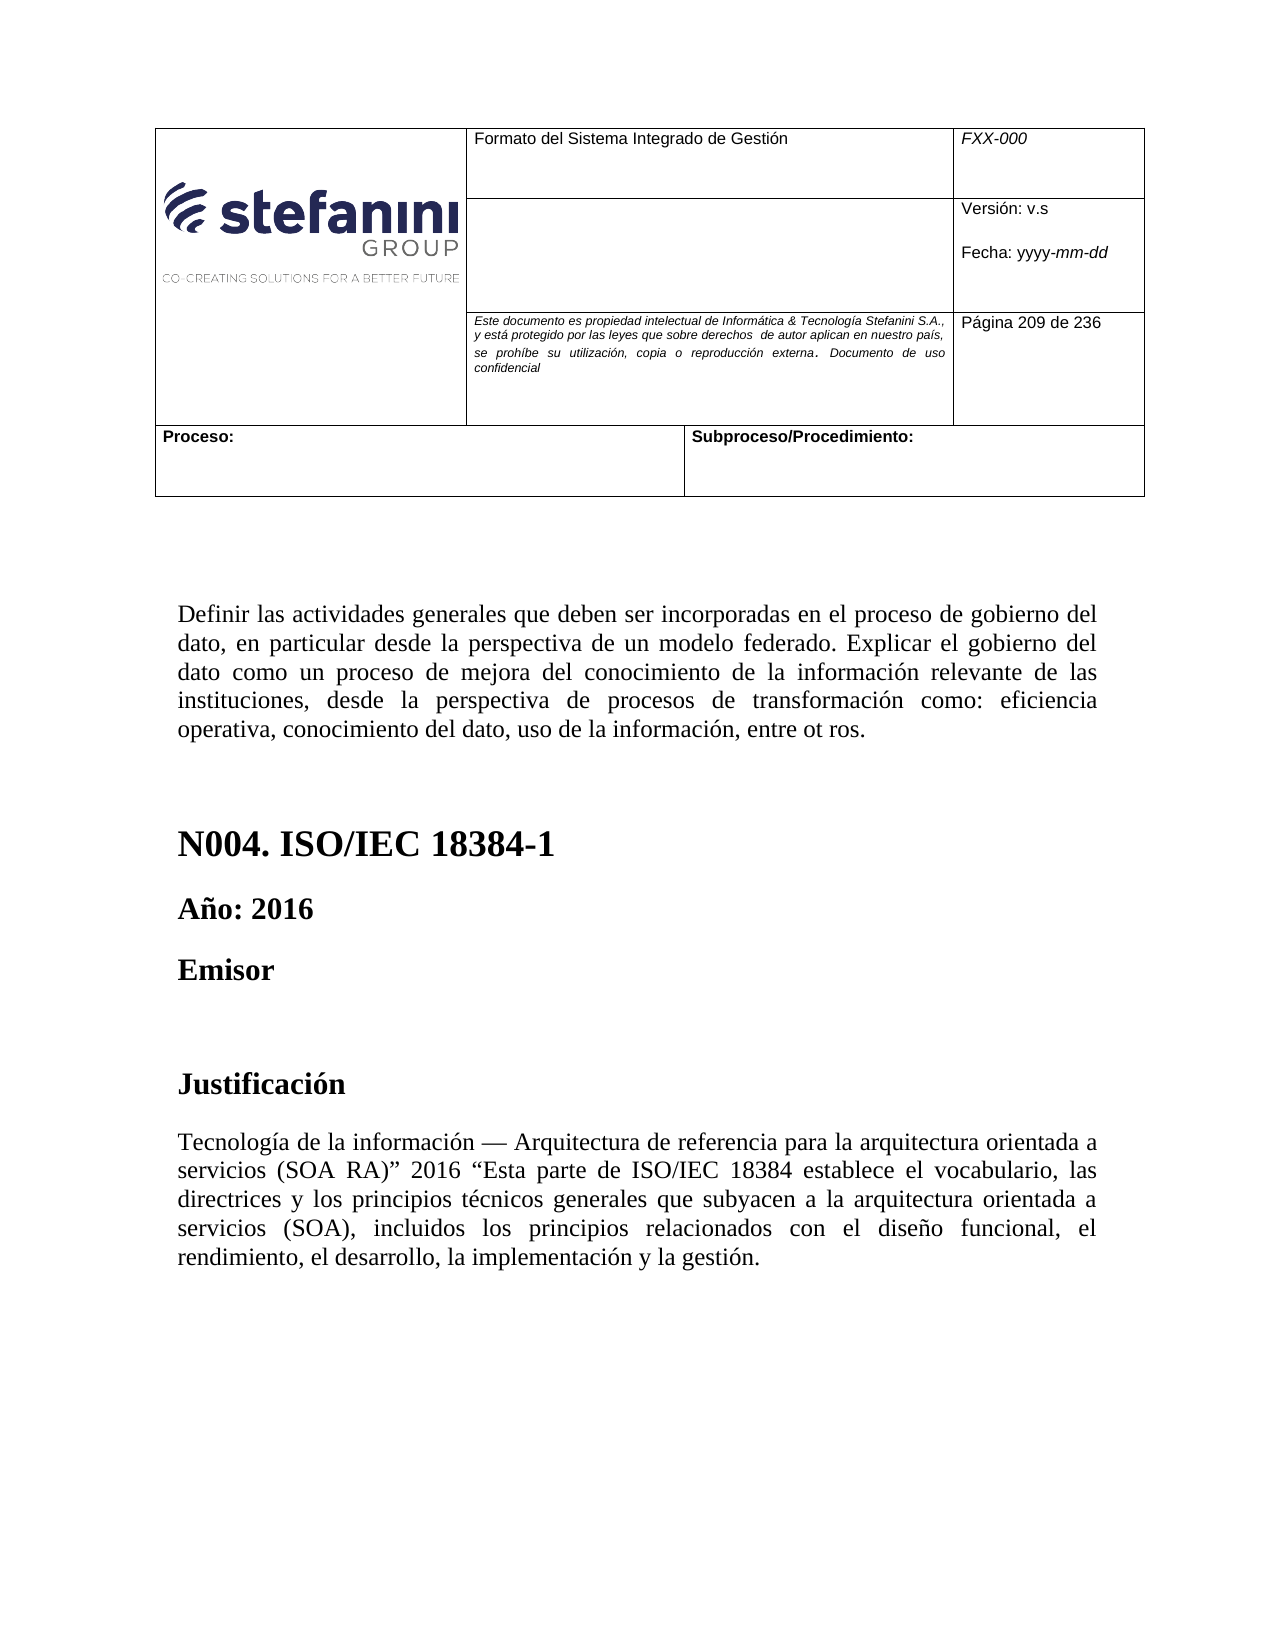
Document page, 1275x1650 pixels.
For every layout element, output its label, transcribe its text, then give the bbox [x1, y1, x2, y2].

picture [162, 182, 460, 286]
subtitle Justificación [177, 1066, 1098, 1102]
text Definir las actividades generales que deben ser incorporadas en el proceso de gobierno del dato, en particular desde la perspectiva de un modelo federado. Explicar el gobierno del dato como un proceso de mejora del conocimiento de la información relevante de las instituciones, desde la perspectiva de procesos de transformación como: eficiencia operativa, conocimiento del dato, uso de la información, entre ot ros. [177, 599, 1098, 743]
subtitle Año: 2016 [177, 890, 1098, 926]
subtitle Emisor [177, 951, 1098, 987]
subtitle N004. ISO/IEC 18384-1 [177, 822, 1098, 865]
text Tecnología de la información — Arquitectura de referencia para la arquitectura orientada a servicios (SOA RA)” 2016 “Esta parte de ISO/IEC 18384 establece el vocabulario, las directrices y los principios técnicos generales que subyacen a la arquitectura orientada a servicios (SOA), incluidos los principios relacionados con el diseño funcional, el rendimiento, el desarrollo, la implementación y la gestión. [177, 1127, 1098, 1270]
